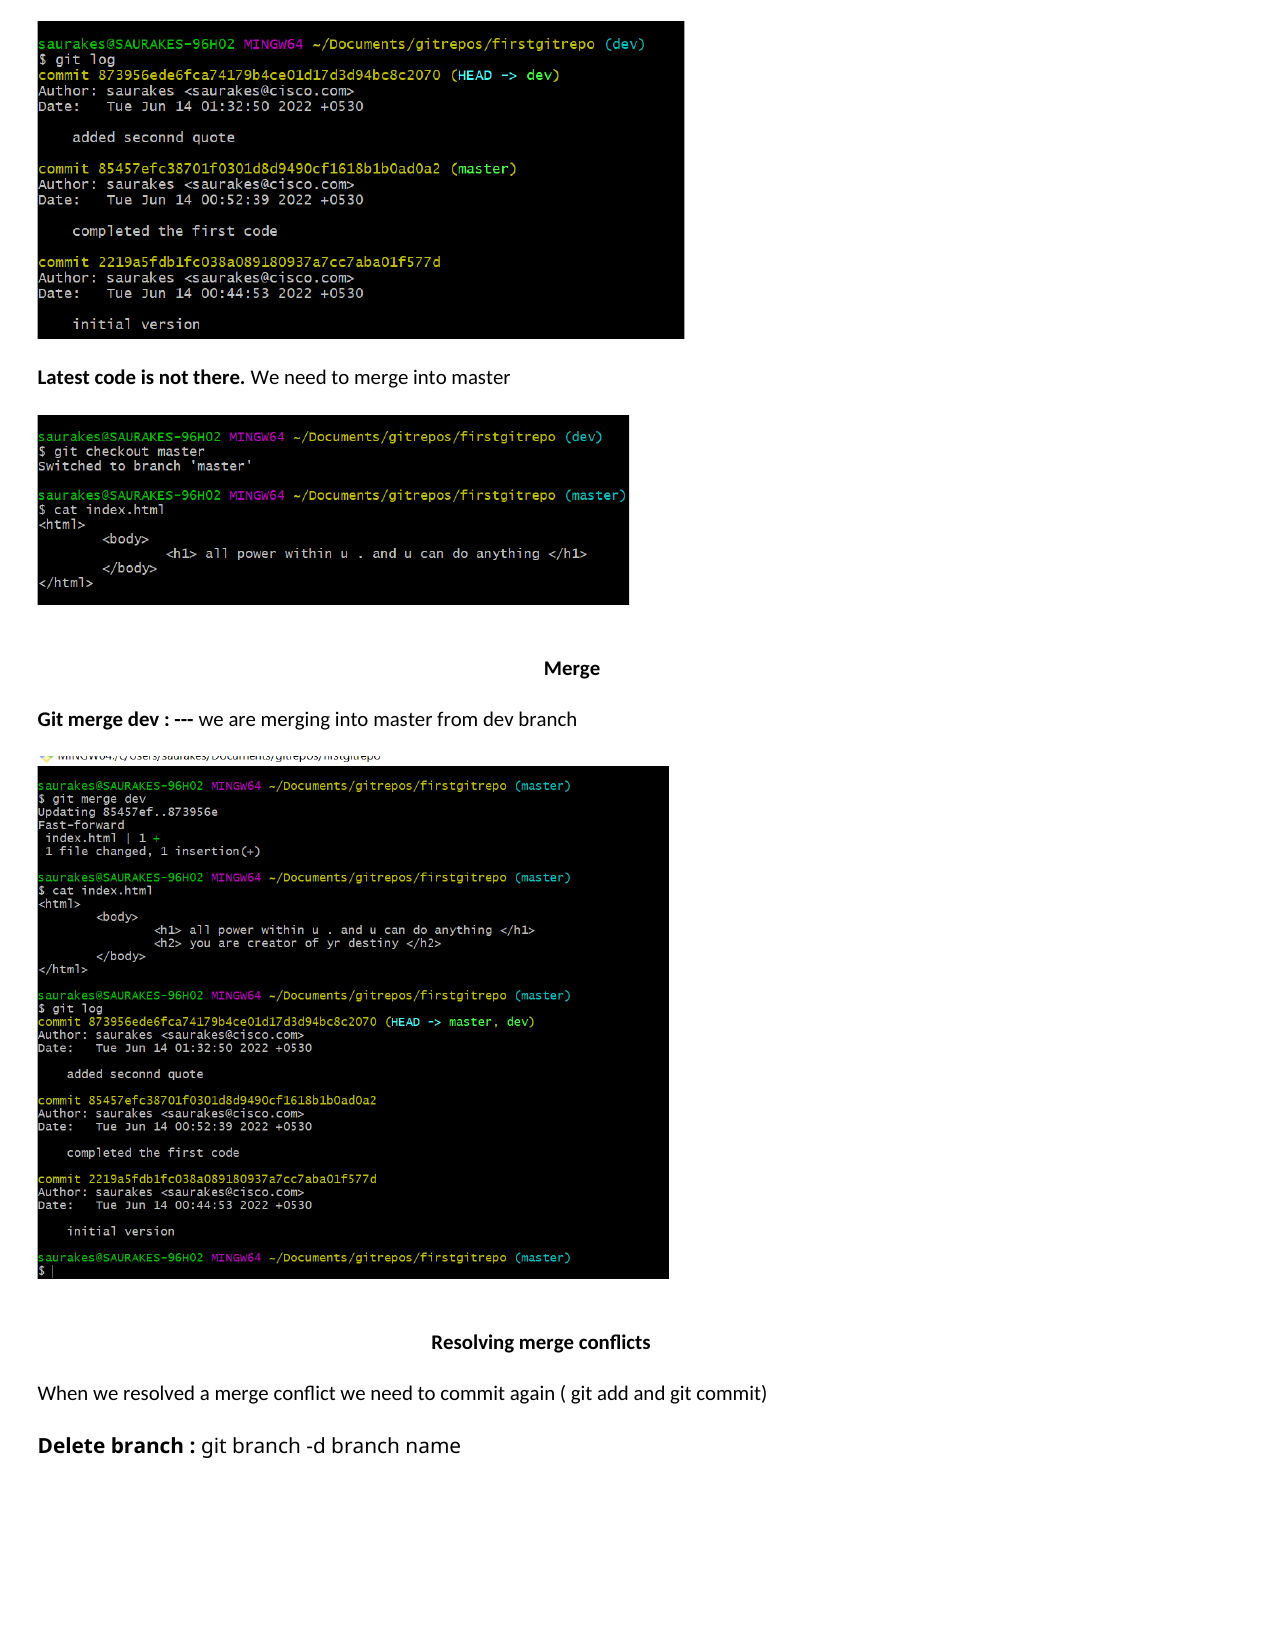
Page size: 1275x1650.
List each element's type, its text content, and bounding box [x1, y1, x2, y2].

text Delete branch : git branch -d branch name [37, 1431, 1256, 1460]
text Latest code is not there. We need to merge into master [37, 364, 1256, 389]
text When we resolved a merge conflict we need to commit again ( git add and git commit) [37, 1380, 1256, 1406]
text Git merge dev : --- we are merging into master from dev branch [37, 706, 1256, 731]
picture [37, 414, 630, 605]
text Merge [544, 655, 1256, 681]
picture [37, 756, 669, 1279]
text Resolving merge conflicts [431, 1329, 1256, 1355]
picture [37, 18, 685, 339]
